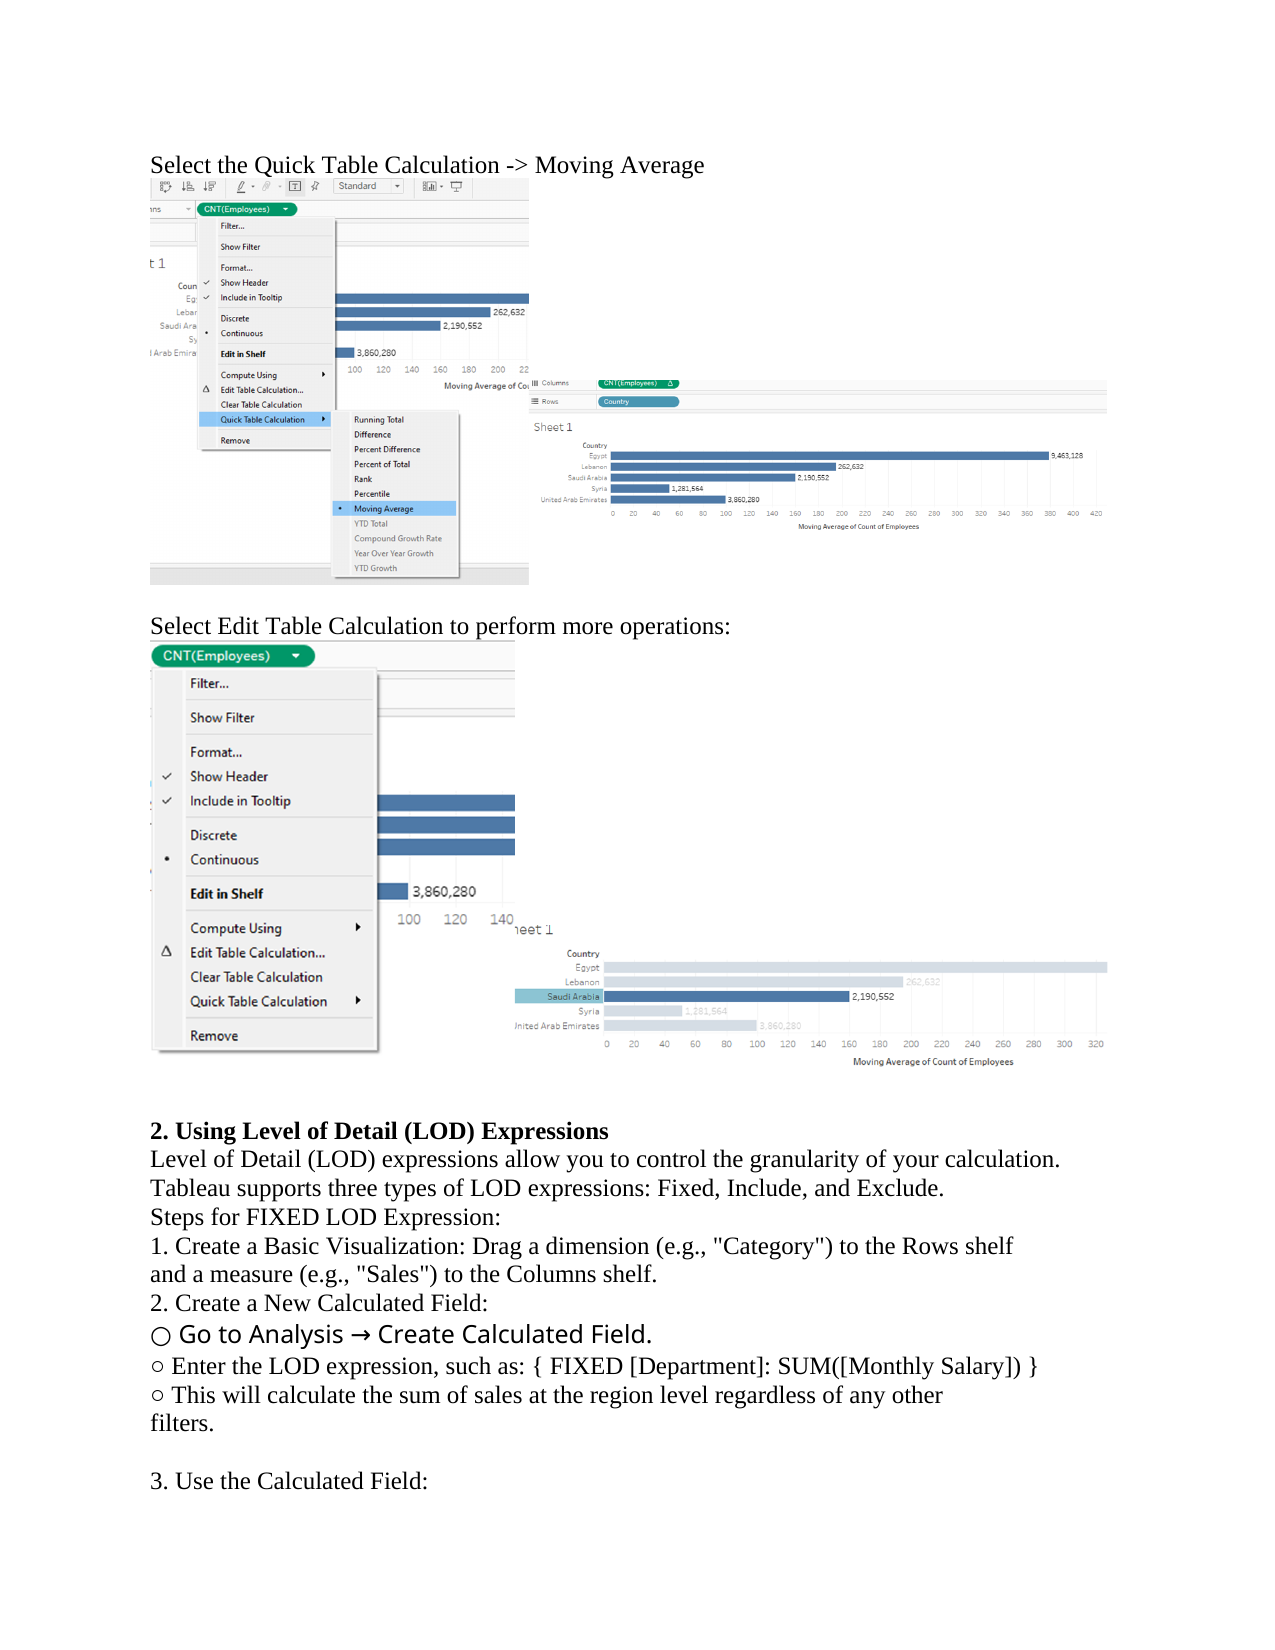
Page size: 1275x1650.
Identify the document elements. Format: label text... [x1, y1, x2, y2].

text ○ Enter the LOD expression, such as: { FIXED [Department]: SUM([Monthly Salary]) } [150, 1351, 1125, 1380]
text Select Edit Table Calculation to perform more operations: [150, 611, 1125, 640]
text Level of Detail (LOD) expressions allow you to control the granularity of your calculation. [150, 1144, 1125, 1173]
text Select the Quick Table Calculation -> Moving Average [150, 150, 1125, 179]
picture [150, 640, 1108, 1090]
text ○ This will calculate the sum of sales at the region level regardless of any other [150, 1380, 1125, 1408]
text 1. Create a Basic Visualization: Drag a dimension (e.g., "Category") to the Rows shelf [150, 1231, 1125, 1259]
text filters. [150, 1408, 1125, 1437]
text ○ Go to Analysis → Create Calculated Field. [150, 1317, 1125, 1351]
text 3. Use the Calculated Field: [150, 1466, 1125, 1495]
text 2. Using Level of Detail (LOD) Expressions [150, 1116, 1125, 1144]
text 2. Create a New Calculated Field: [150, 1288, 1125, 1317]
text Tableau supports three types of LOD expressions: Fixed, Include, and Exclude. [150, 1173, 1125, 1202]
text and a measure (e.g., "Sales") to the Columns shelf. [150, 1259, 1125, 1288]
picture [150, 178, 1107, 585]
text Steps for FIXED LOD Expression: [150, 1202, 1125, 1231]
